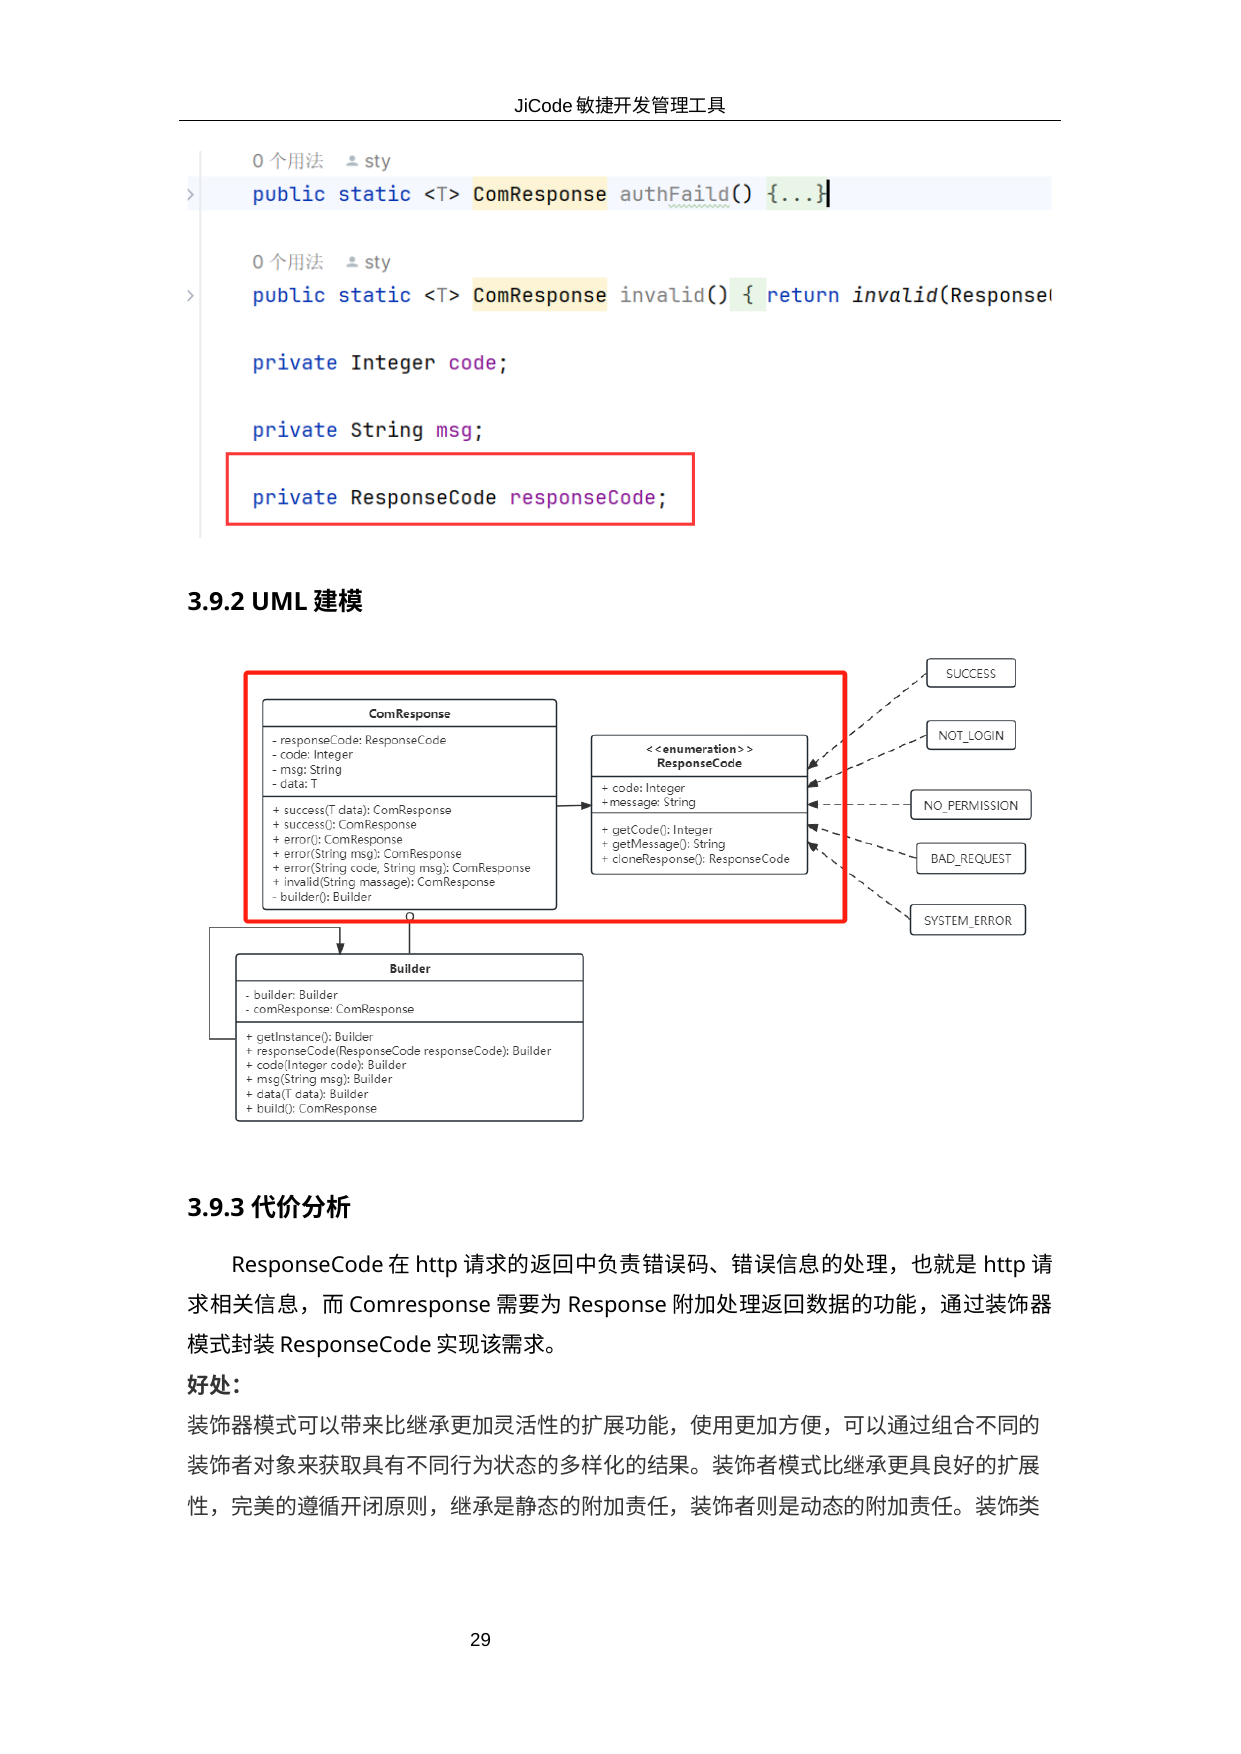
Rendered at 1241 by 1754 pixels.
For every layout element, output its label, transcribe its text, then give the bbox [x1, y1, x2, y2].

text ResponseCode在http请求的返回中负责错误码、错误信息的处理，也就是http请求相关信息，而Comresponse需要为Response附加处理返回数据的功能，通过装饰器模式封装ResponseCode实现该需求。 [187, 1242, 1053, 1363]
text 好处： [187, 1363, 1053, 1404]
subtitle 3.9.2 UML建模 [187, 579, 1053, 620]
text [187, 1404, 1053, 1525]
subtitle 3.9.3 代价分析 [187, 1186, 1053, 1226]
picture [187, 151, 1052, 538]
picture [187, 636, 1053, 1143]
